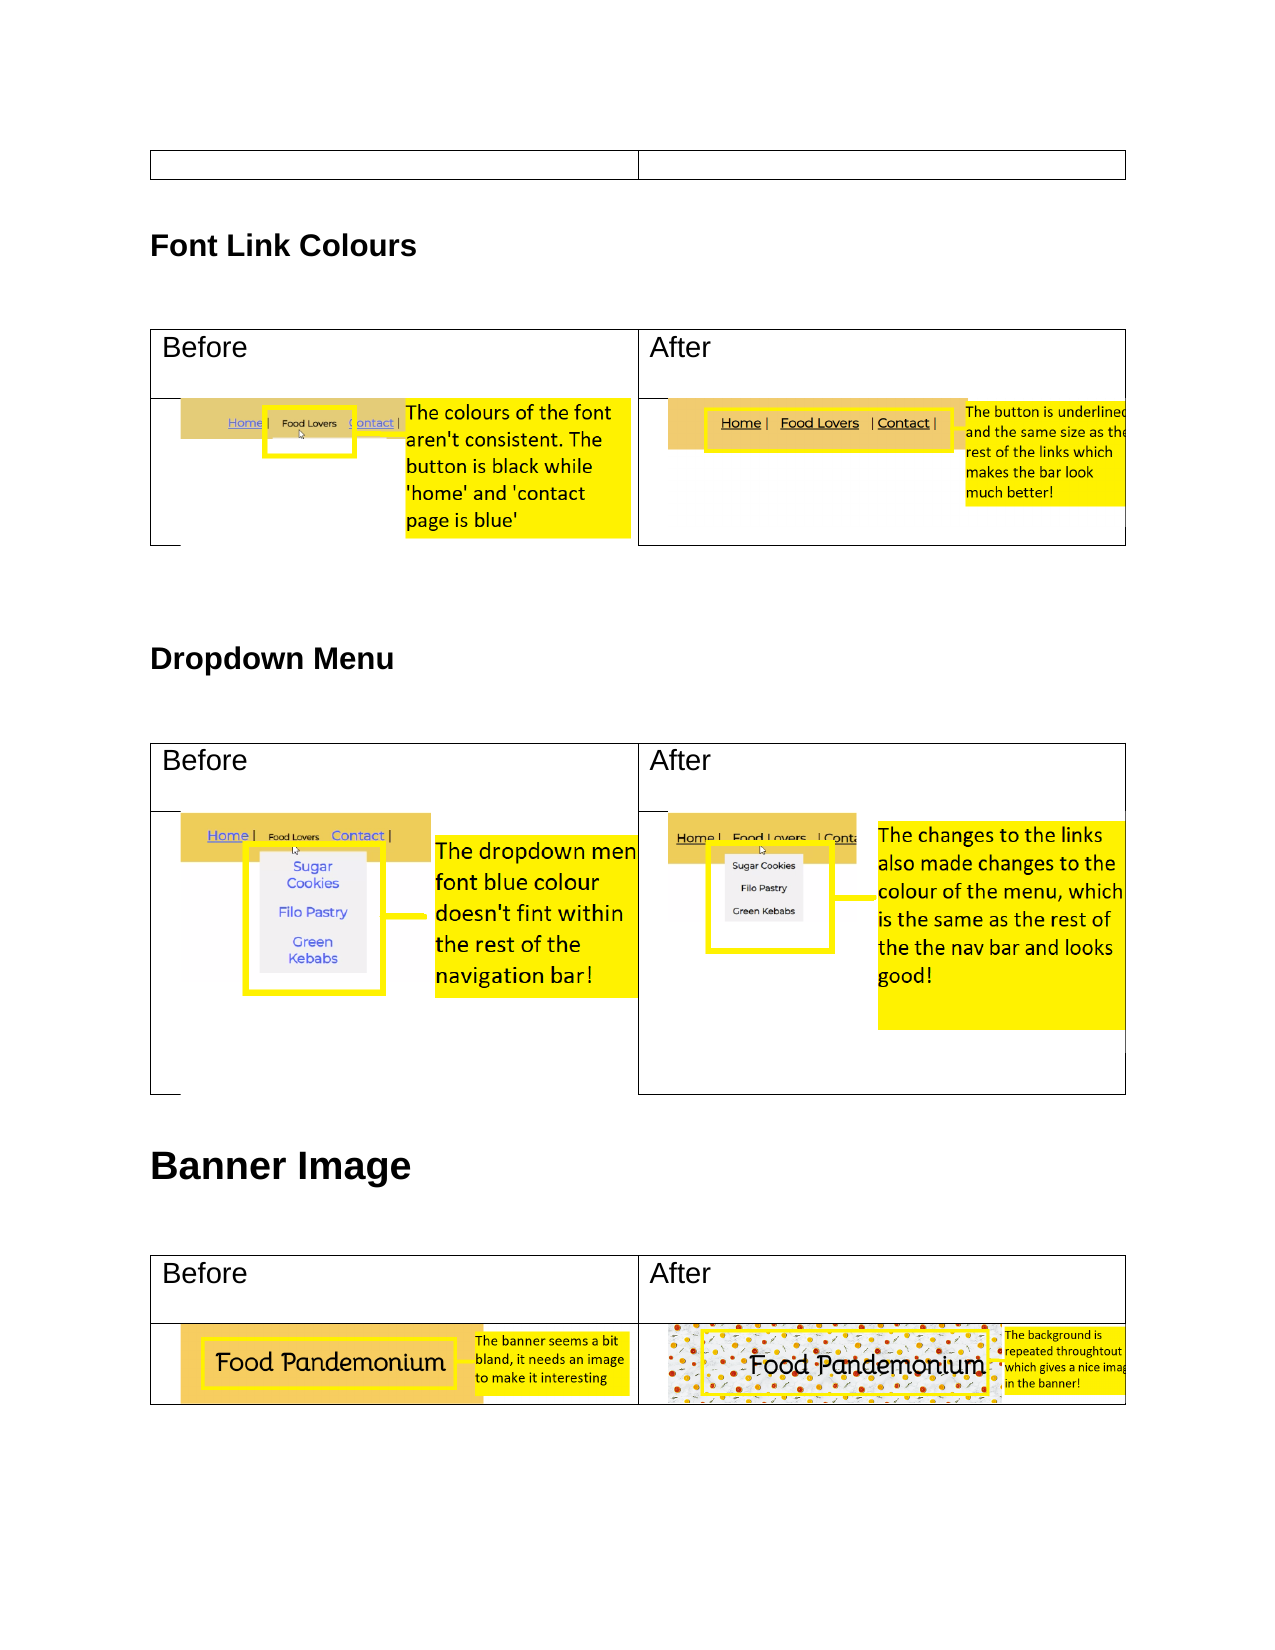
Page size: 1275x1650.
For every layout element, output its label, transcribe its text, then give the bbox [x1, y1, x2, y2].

table_header Before [151, 744, 638, 811]
table_cell [639, 1324, 1125, 1404]
text Font Link Colours [150, 227, 1125, 263]
table_cell [151, 151, 638, 179]
table_header After [639, 330, 1125, 397]
table_header After [639, 1256, 1125, 1323]
table_cell [639, 812, 1125, 1094]
table_cell [639, 151, 1125, 179]
table_cell [151, 1324, 180, 1404]
table_header Before [151, 330, 638, 397]
text Dropdown Menu [150, 640, 1125, 676]
text Banner Image [150, 1142, 1125, 1188]
table_cell [151, 812, 180, 1094]
table_cell [639, 399, 1125, 545]
table_cell [151, 399, 180, 545]
table_header Before [151, 1256, 638, 1323]
table_header After [639, 744, 1125, 811]
